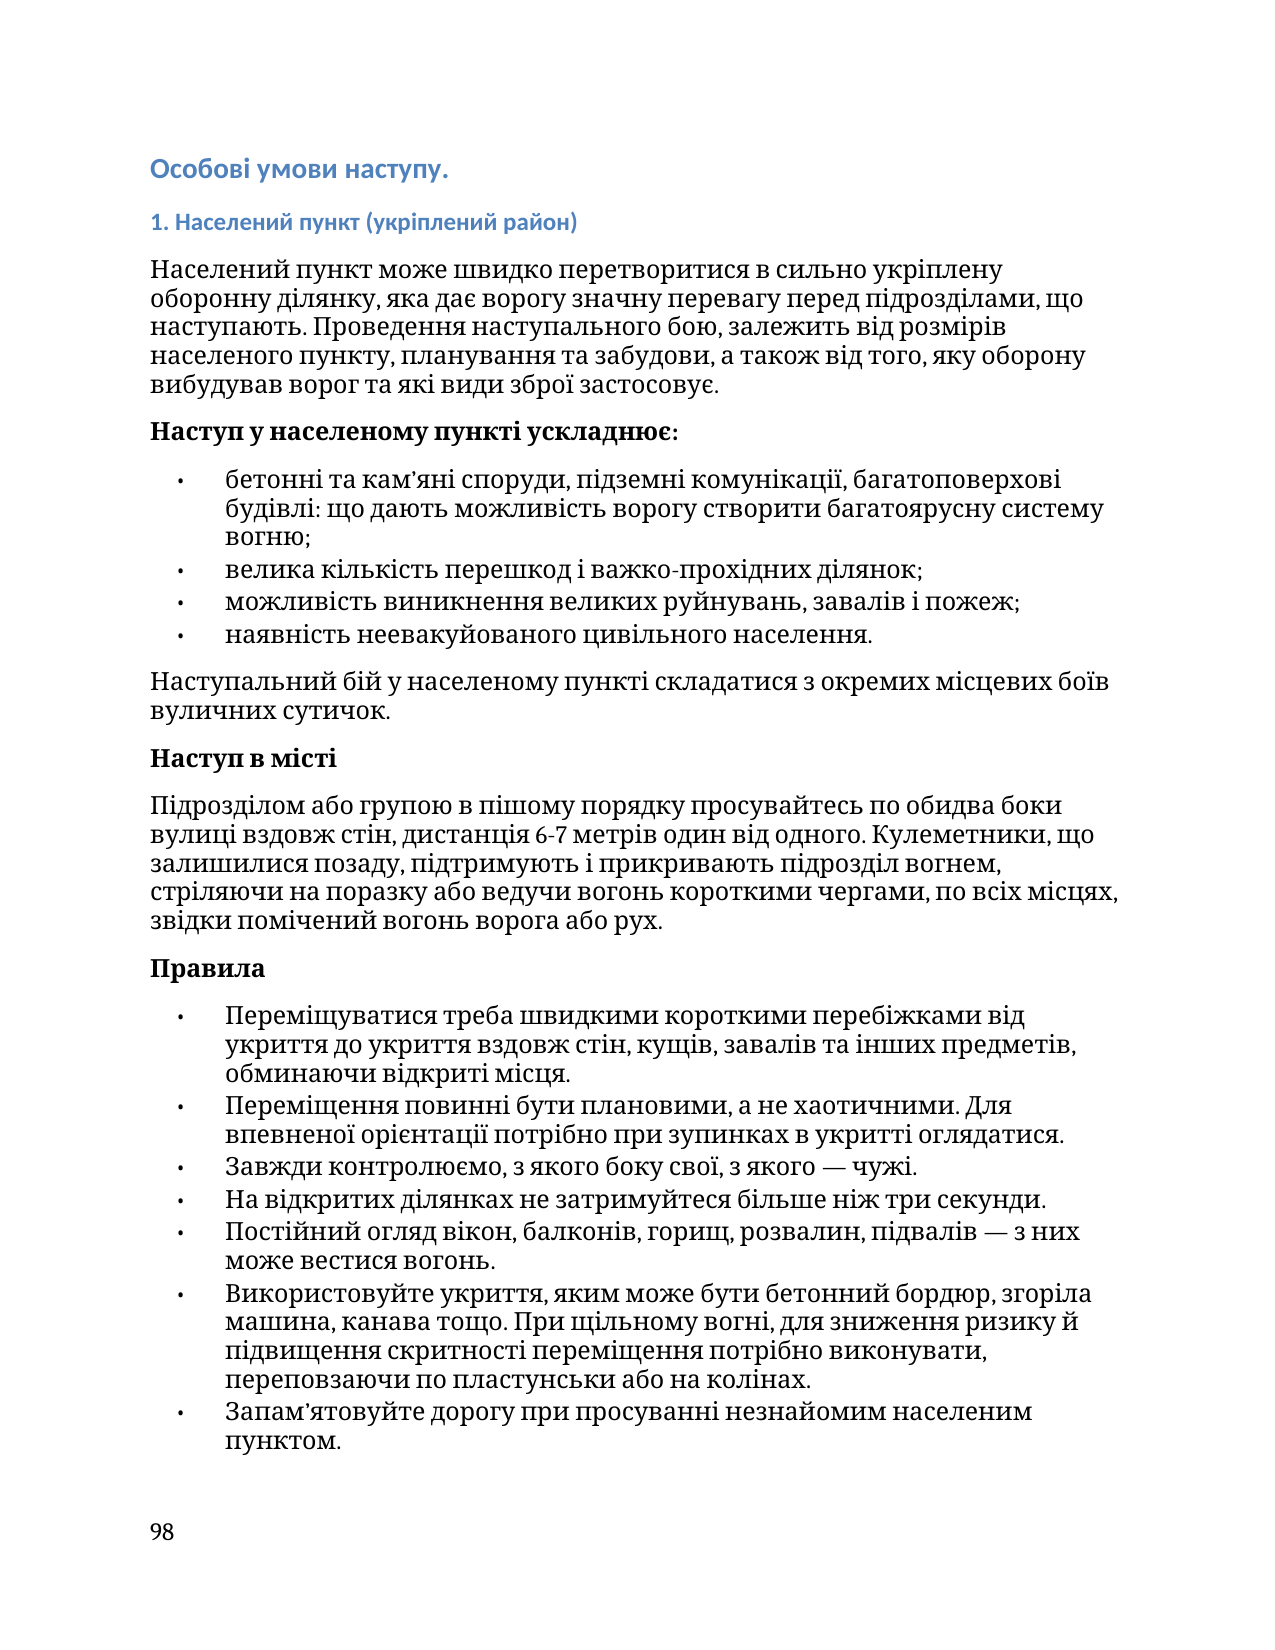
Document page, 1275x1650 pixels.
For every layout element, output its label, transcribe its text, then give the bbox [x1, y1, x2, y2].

text Підрозділом або групою в пішому порядку просувайтесь по обидва боки вулиці вздовж стін, дистанція 6-7 метрів один від одного. Кулеметники, що залишилися позаду, підтримують і прикривають підрозділ вогнем, стріляючи на поразку або ведучи вогонь короткими чергами, по всіх місцях, звідки помічений вогонь ворога або рух. [150, 792, 1125, 936]
list Запам’ятовуйте дорогу при просуванні незнайомим населеним пунктом. [175, 1398, 1125, 1456]
subtitle Особові умови наступу. [150, 150, 1125, 186]
list Переміщення повинні бути плановими, а не хаотичними. Для впевненої орієнтації потрібно при зупинках в укритті оглядатися. [175, 1092, 1125, 1149]
list Постійний огляд вікон, балконів, горищ, розвалин, підвалів — з них може вестися вогонь. [175, 1218, 1125, 1276]
list велика кількість перешкод і важко-прохідних ділянок; [175, 556, 1125, 584]
list Використовуйте укриття, яким може бути бетонний бордюр, згоріла машина, канава тощо. При щільному вогні, для зниження ризику й підвищення скритності переміщення потрібно виконувати, переповзаючи по пластунськи або на колінах. [175, 1279, 1125, 1394]
list Переміщуватися треба швидкими короткими перебіжками від укриття до укриття вздовж стін, кущів, завалів та інших предметів, обминаючи відкриті місця. [175, 1002, 1125, 1088]
list наявність неевакуйованого цивільного населення. [175, 621, 1125, 649]
text Наступ в місті [150, 744, 1125, 773]
text Наступ у населеному пункті ускладнює: [150, 418, 1125, 447]
text Населений пункт може швидко перетворитися в сильно укріплену оборонну ділянку, яка дає ворогу значну перевагу перед підрозділами, що наступають. Проведення наступального бою, залежить від розмірів населеного пункту, планування та забудови, а також від того, яку оборону вибудував ворог та які види зброї застосовує. [150, 256, 1125, 399]
list На відкритих ділянках не затримуйтеся більше ніж три секунди. [175, 1186, 1125, 1214]
text Правила [150, 954, 1125, 983]
text Наступальний бій у населеному пункті складатися з окремих місцевих боїв вуличних сутичок. [150, 668, 1125, 726]
subtitle 1. Населений пункт (укріплений район) [150, 206, 1125, 237]
list можливість виникнення великих руйнувань, завалів і пожеж; [175, 588, 1125, 617]
list Завжди контролюємо, з якого боку свої, з якого — чужі. [175, 1153, 1125, 1182]
list бетонні та кам’яні споруди, підземні комунікації, багатоповерхові будівлі: що дають можливість ворогу створити багатоярусну систему вогню; [175, 466, 1125, 552]
